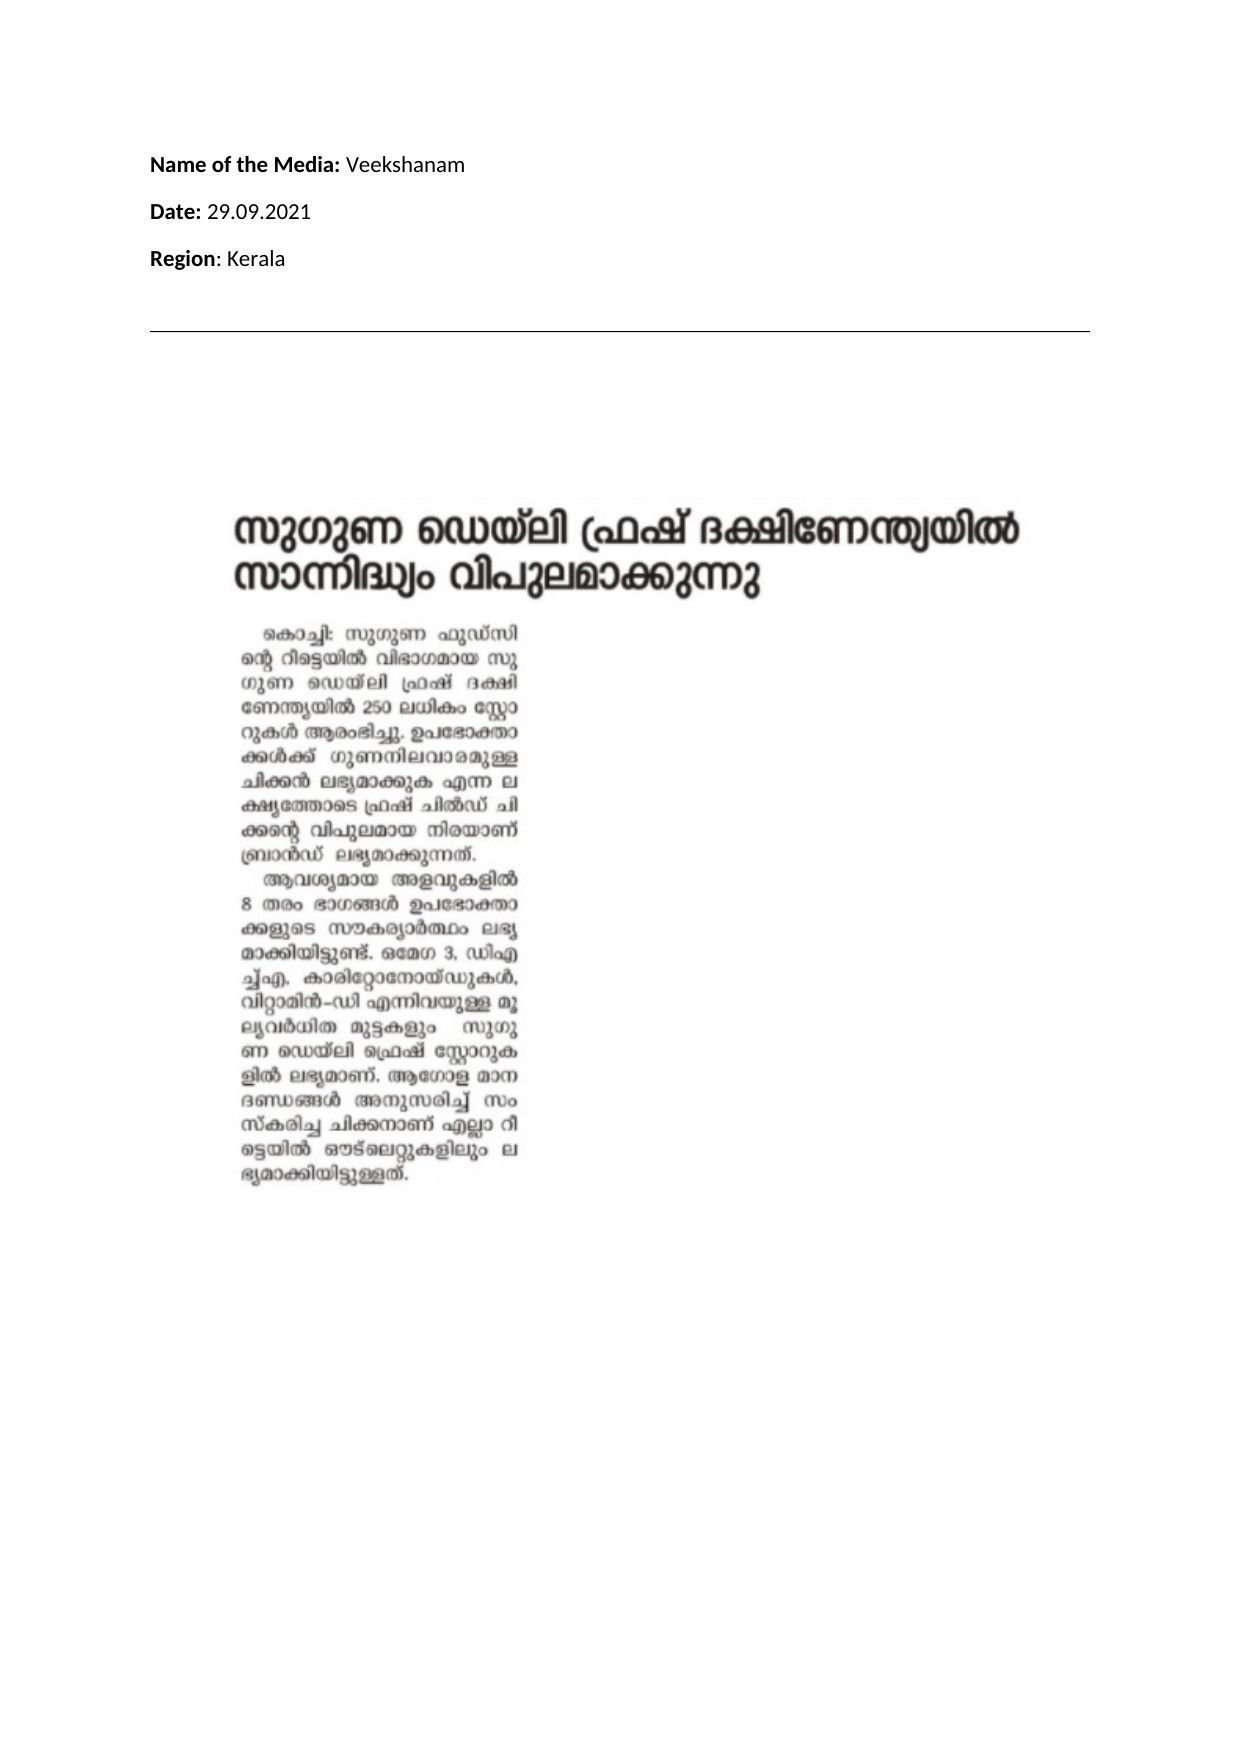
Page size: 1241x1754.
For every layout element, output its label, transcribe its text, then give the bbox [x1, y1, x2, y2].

picture [228, 497, 1039, 1192]
text Region: Kerala [150, 244, 1090, 272]
text Date: 29.09.2021 [150, 197, 1090, 225]
text Name of the Media: Veekshanam [150, 150, 1090, 178]
